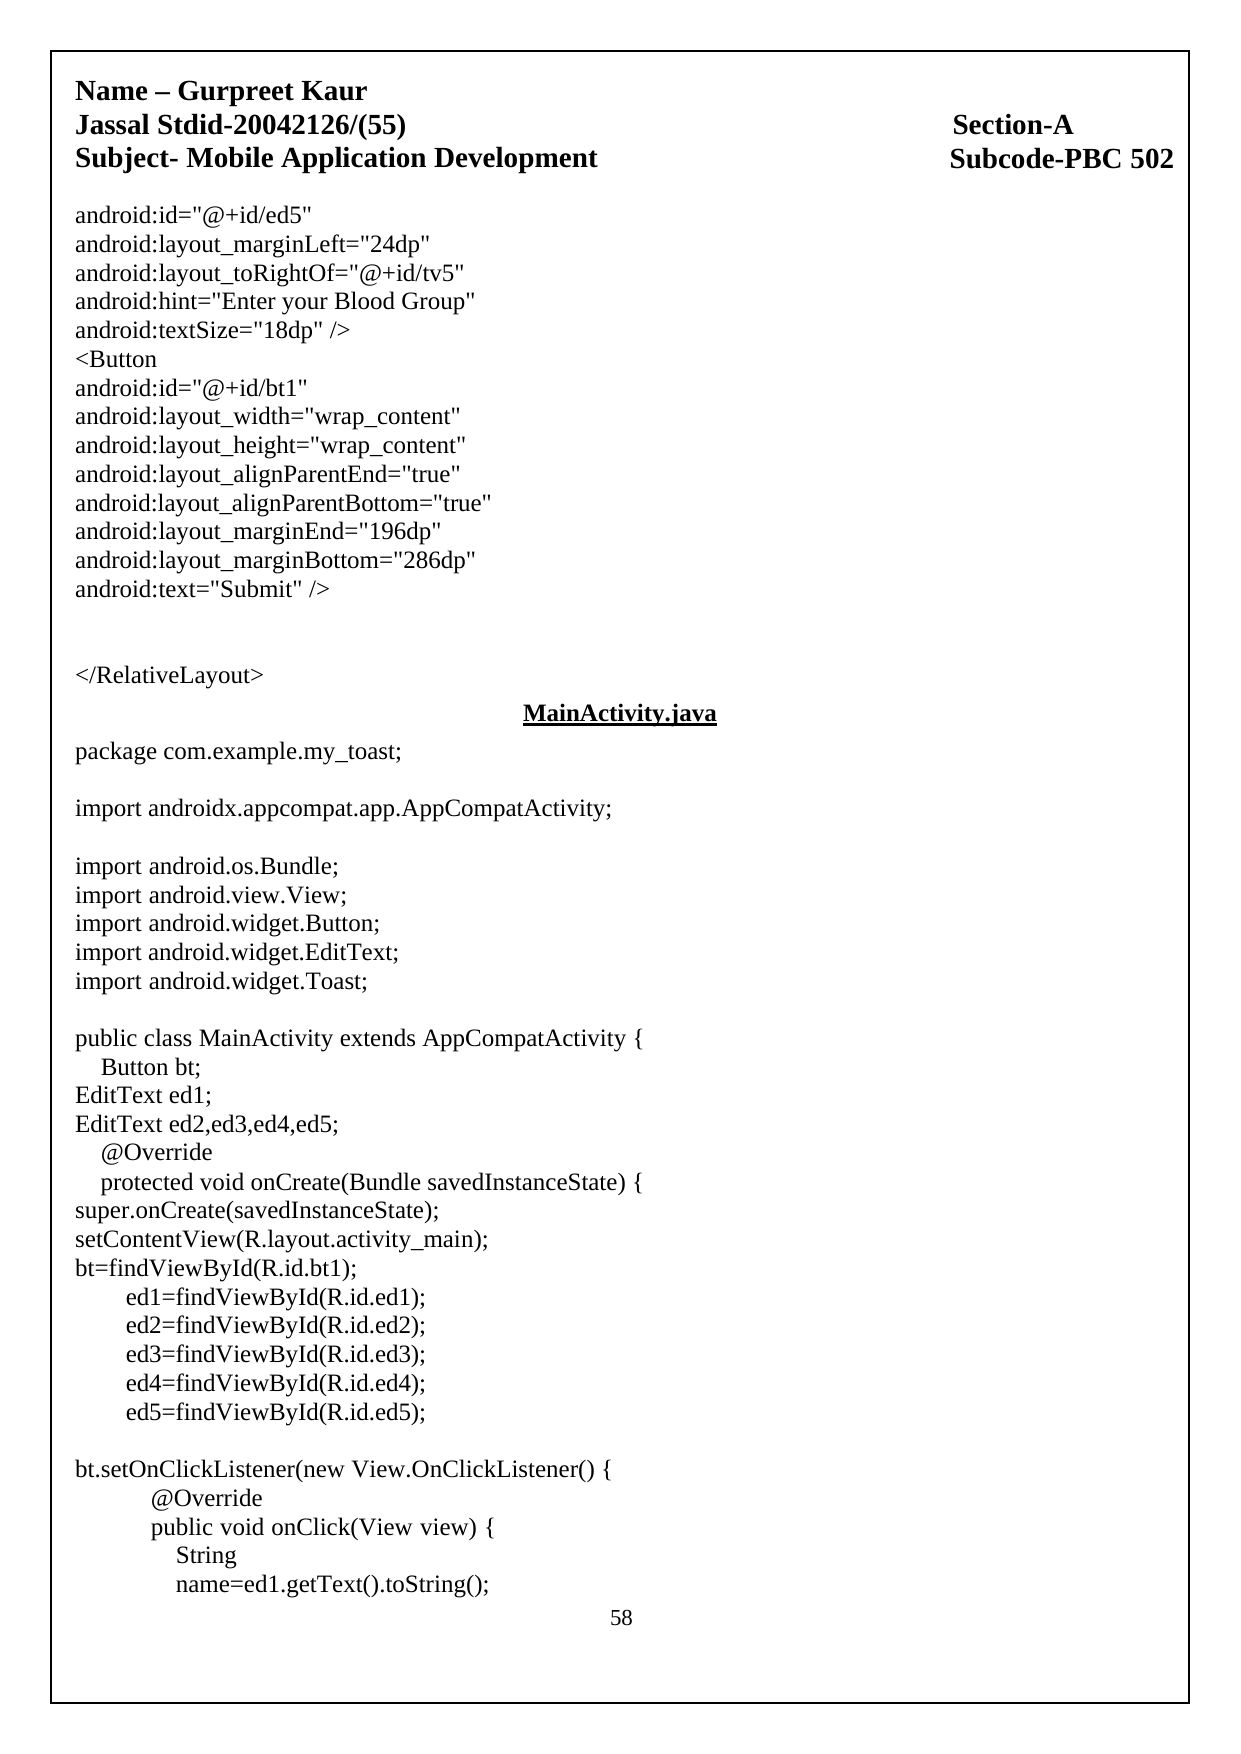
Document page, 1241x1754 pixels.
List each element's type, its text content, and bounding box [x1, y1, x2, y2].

text public class MainActivity extends AppCompatActivity { Button bt; [75, 1023, 646, 1081]
text import android.os.Bundle; import android.view.View; import android.widget.Button; import android.widget.EditText; import android.widget.Toast; [75, 851, 401, 995]
text android:layout_width="wrap_content" android:layout_height="wrap_content" android:layout_alignParentEnd="true" android:layout_alignParentBottom="true" android:layout_marginEnd="196dp" android:layout_marginBottom="286dp" android:text="Submit" /> [75, 401, 614, 603]
text ed1=findViewById(R.id.ed1); ed2=findViewById(R.id.ed2); ed3=findViewById(R.id.ed3); ed4=findViewById(R.id.ed4); ed5=findViewById(R.id.ed5); [126, 1282, 428, 1425]
text </RelativeLayout> [75, 660, 406, 689]
text bt.setOnClickListener(new View.OnClickListener() { @Override [75, 1454, 615, 1512]
text <Button android:id="@+id/bt1" [75, 344, 309, 401]
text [151, 1512, 557, 1598]
text android:id="@+id/ed5" android:layout_marginLeft="24dp" android:layout_toRightOf="@+id/tv5" android:hint="Enter your Blood Group" android:textSize="18dp" /> [75, 200, 477, 344]
text import androidx.appcompat.app.AppCompatActivity; [75, 793, 1178, 822]
text protected void onCreate(Bundle savedInstanceState) { super.onCreate(savedInstanceState); setContentView(R.layout.activity_main); bt=findViewById(R.id.bt1); [75, 1167, 646, 1282]
subtitle MainActivity.java [523, 698, 1178, 727]
text EditText ed1; [75, 1081, 1178, 1109]
text package com.example.my_toast; [75, 736, 406, 765]
text EditText ed2,ed3,ed4,ed5; @Override [75, 1110, 341, 1166]
